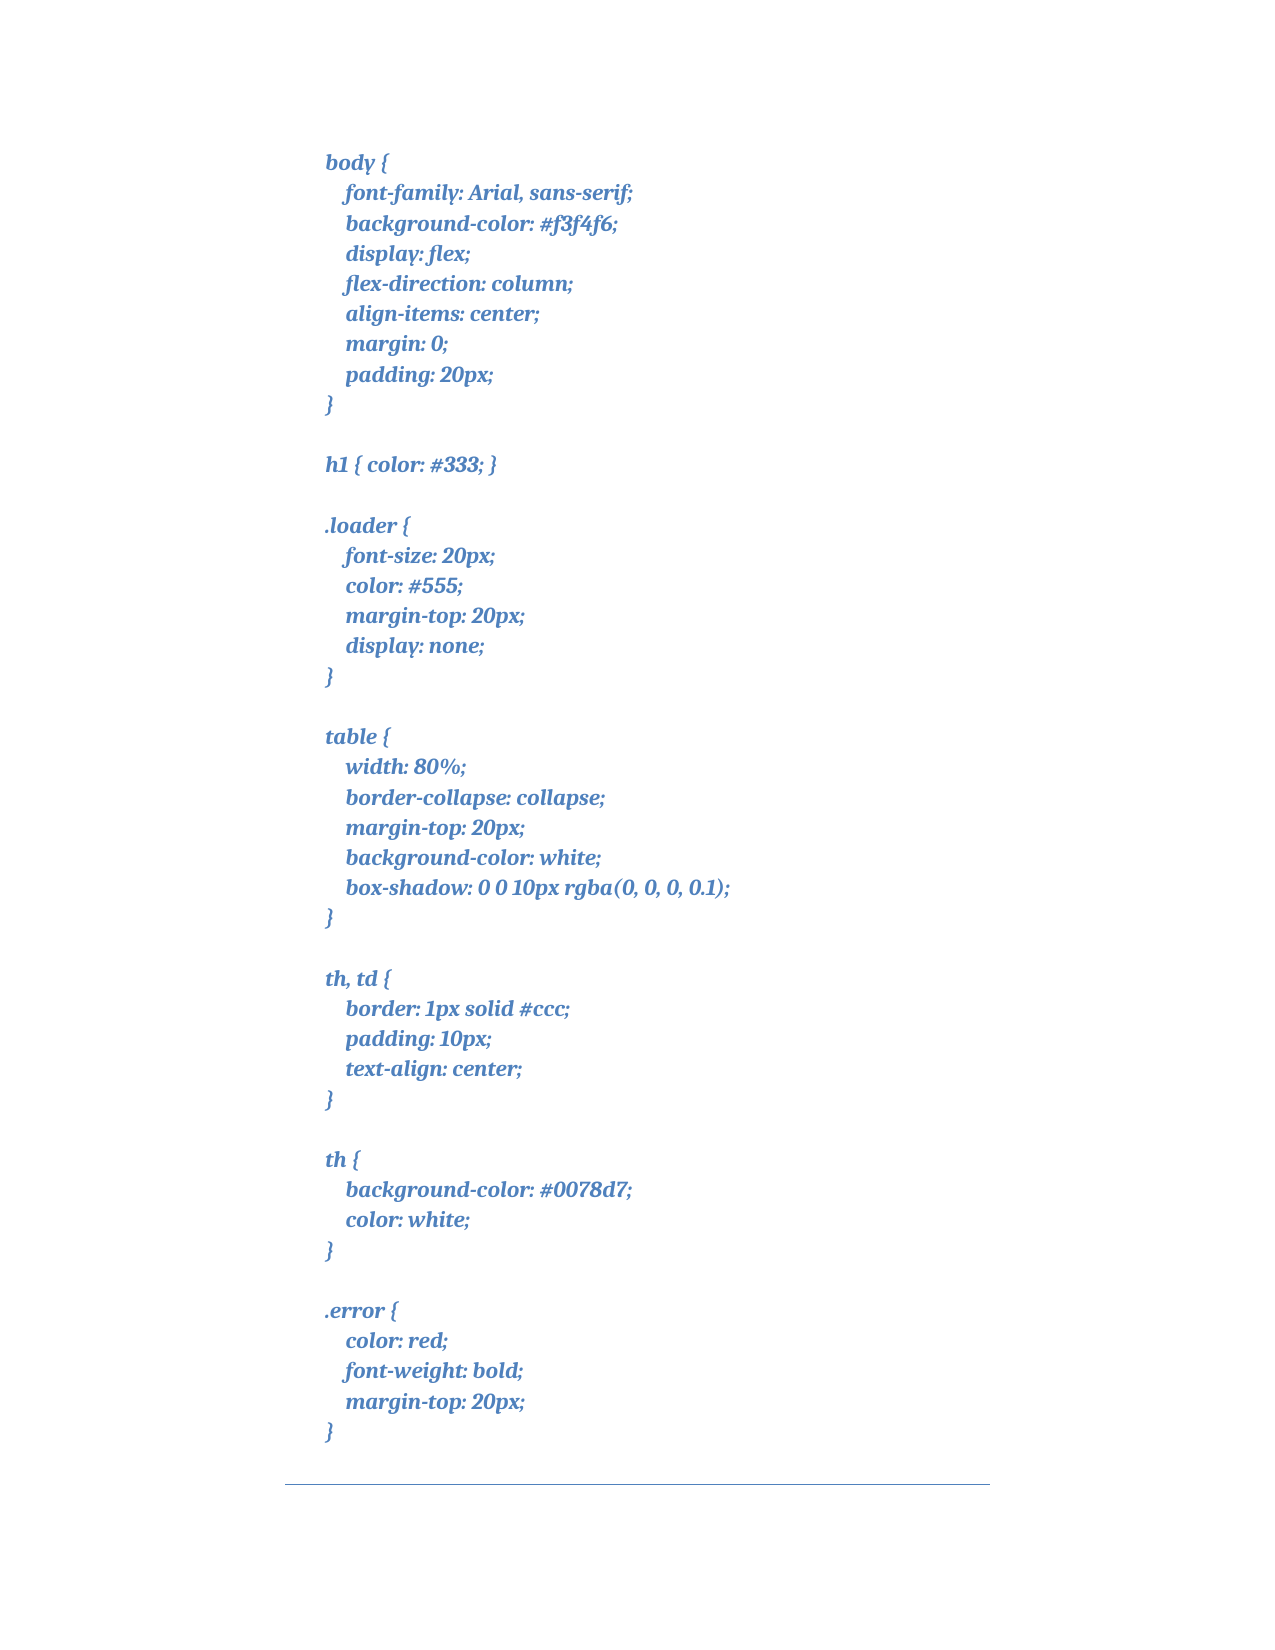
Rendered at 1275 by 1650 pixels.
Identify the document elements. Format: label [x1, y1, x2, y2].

text [285, 150, 990, 1484]
